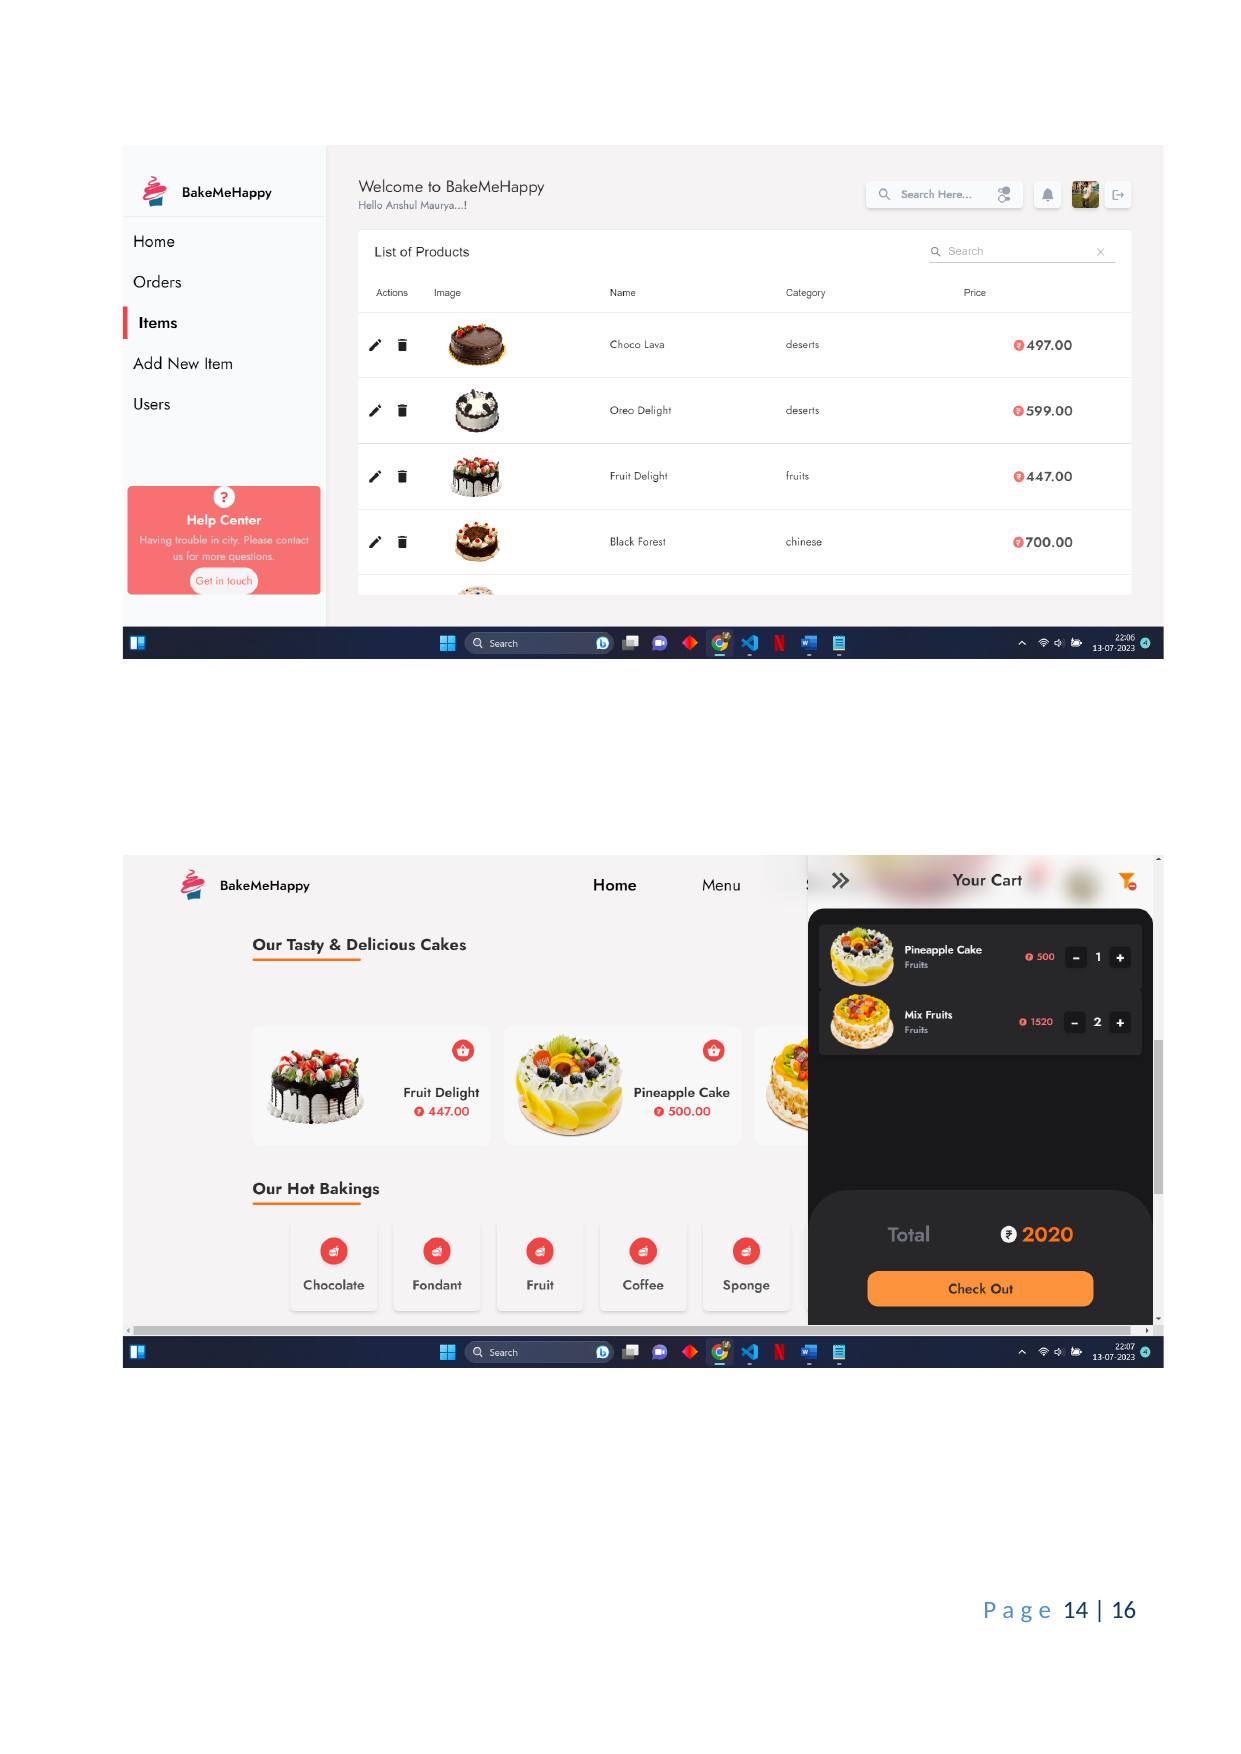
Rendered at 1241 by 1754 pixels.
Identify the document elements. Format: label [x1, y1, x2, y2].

picture [122, 145, 1164, 659]
picture [122, 855, 1164, 1368]
